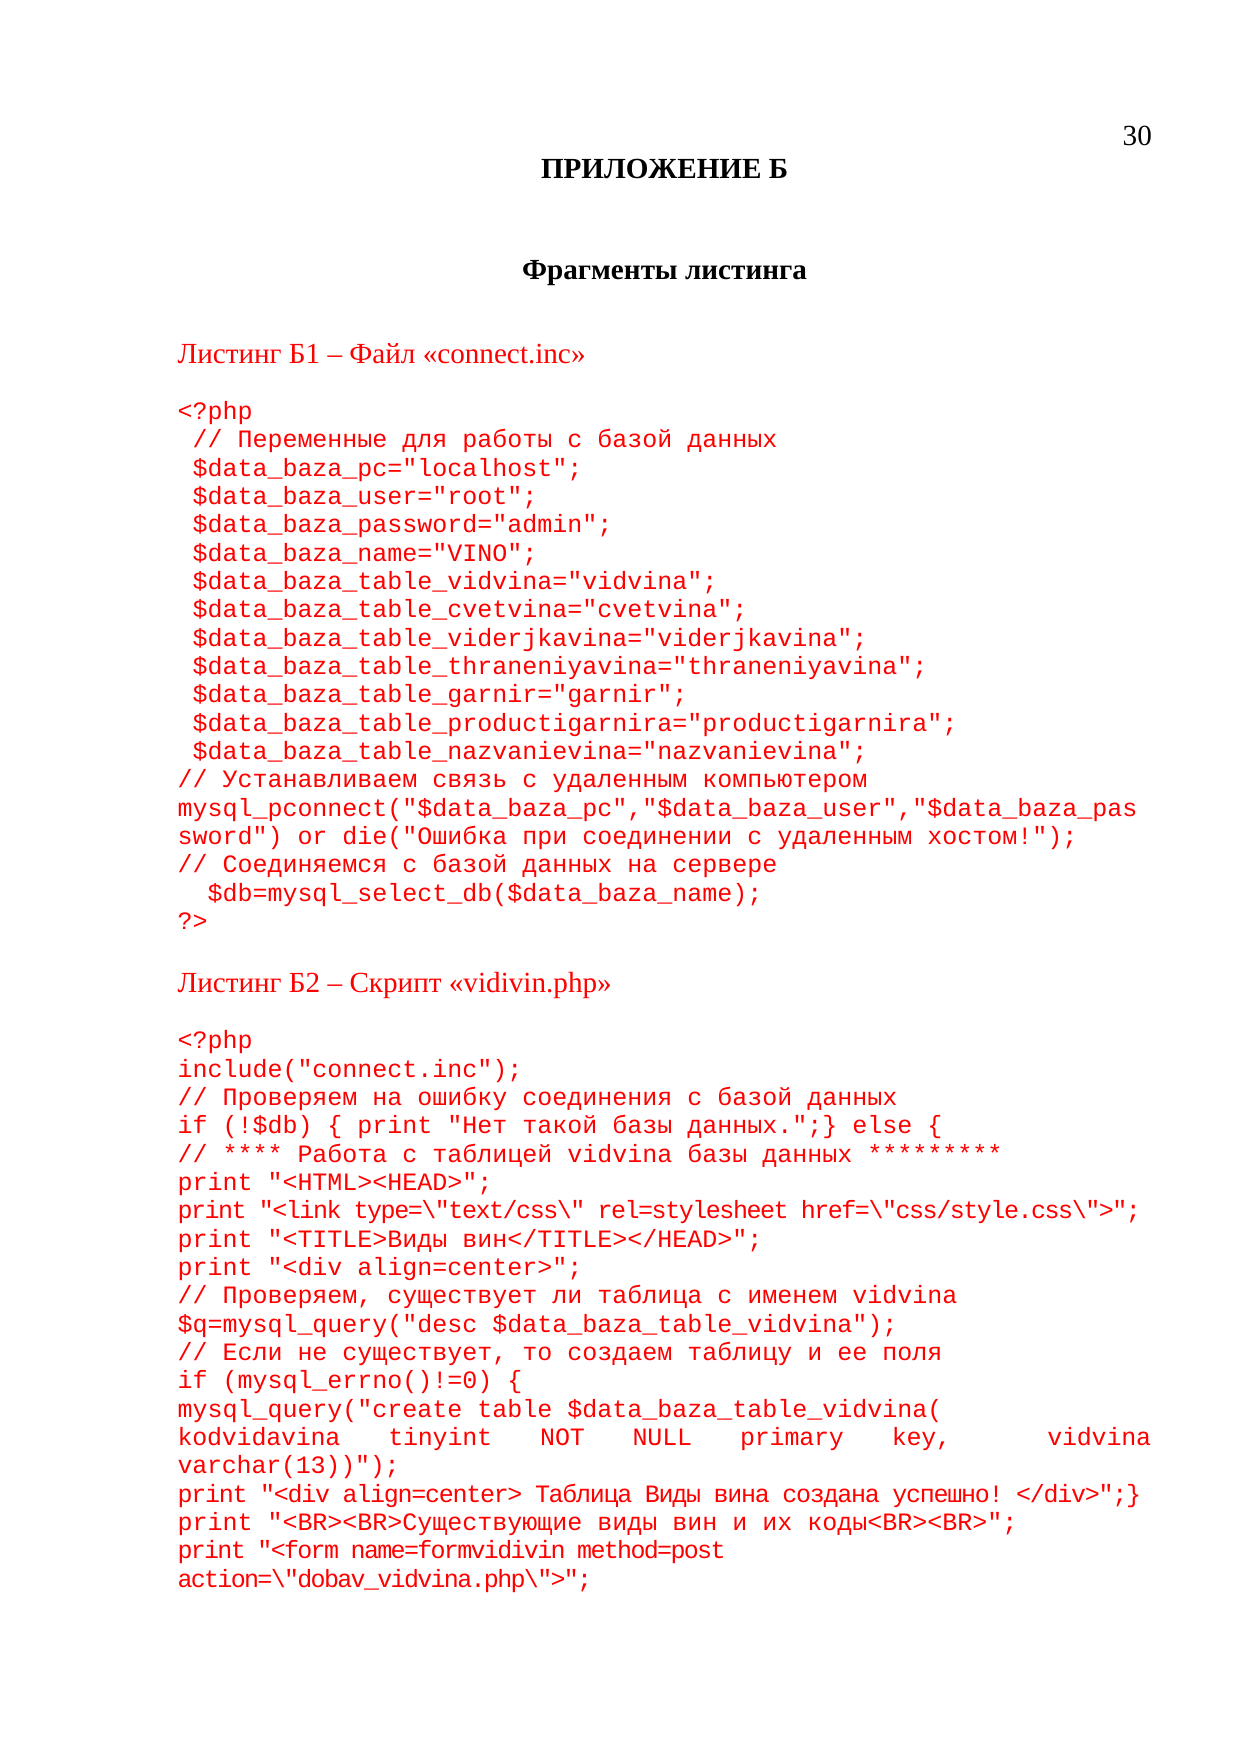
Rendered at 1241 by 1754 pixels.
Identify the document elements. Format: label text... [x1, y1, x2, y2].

text $q=mysql_query("desc $data_baza_table_vidvina"); [177, 1311, 1152, 1339]
text $data_baza_name="VINO"; [177, 540, 1152, 568]
text $data_baza_table_vidvina="vidvina"; [177, 568, 1152, 597]
text $data_baza_table_productigarnira="productigarnira"; [177, 710, 1152, 738]
text $data_baza_table_viderjkavina="viderjkavina"; [177, 625, 1152, 653]
text Листинг Б2 – Скрипт «vidivin.php» [177, 966, 1152, 999]
text $data_baza_table_thraneniyavina="thraneniyavina"; [177, 653, 1152, 682]
text $data_baza_table_nazvanievina="nazvanievina"; [177, 738, 1152, 767]
text // Переменные для работы с базой данных [177, 427, 1152, 455]
text <?php [177, 398, 1152, 427]
text // Проверяем на ошибку соединения с базой данных [177, 1084, 1152, 1113]
subtitle ПРИЛОЖЕНИЕ Б Фрагменты листинга [177, 152, 1152, 286]
text print "<BR><BR>Существующие виды вин и их коды<BR><BR>"; [177, 1509, 1152, 1538]
text print "<TITLE>Виды вин</TITLE></HEAD>"; [177, 1226, 1152, 1254]
text <?php [177, 1028, 1152, 1056]
text Листинг Б1 – Файл «connect.inc» [177, 336, 1152, 370]
text $data_baza_pc="localhost"; [177, 455, 1152, 483]
text if (mysql_errno()!=0) { [177, 1368, 1152, 1396]
text print "<HTML><HEAD>"; [177, 1169, 1152, 1198]
text // Проверяем, существует ли таблица c именем vidvina [177, 1283, 1152, 1311]
text $data_baza_table_cvetvina="cvetvina"; [177, 597, 1152, 625]
text $db=mysql_select_db($data_baza_name); [177, 880, 1152, 908]
text // Если не существует, то создаем таблицу и ее поля [177, 1339, 1152, 1368]
text kodvidavina tinyint NOT NULL primary key, vidvina varchar(13))"); [177, 1424, 1152, 1481]
text ?> [177, 908, 1152, 937]
text print "<form name=formvidivin method=post action=\"dobav_vidvina.php\">"; [177, 1538, 1152, 1594]
text mysql_pconnect("$data_baza_pc","$data_baza_user","$data_baza_password") or die("Ошибка при соединении с удаленным хостом!"); [177, 795, 1152, 852]
text print "<link type=\"text/css\" rel=stylesheet href=\"css/style.css\">"; [177, 1198, 1152, 1226]
text print "<div align=center>"; [177, 1254, 1152, 1283]
text print "<div align=center> Таблица Виды вина создана успешно! </div>";} [177, 1481, 1152, 1509]
text // Соединяемся с базой данных на сервере [177, 852, 1152, 880]
text $data_baza_password="admin"; [177, 512, 1152, 540]
text include("connect.inc"); [177, 1056, 1152, 1084]
text if (!$db) { print "Нет такой базы данных.";} else { [177, 1113, 1152, 1141]
text // **** Работа с таблицей vidvina базы данных ********* [177, 1141, 1152, 1169]
text mysql_query("create table $data_baza_table_vidvina( [177, 1396, 1152, 1424]
text // Устанавливаем связь с удаленным компьютером [177, 767, 1152, 795]
text $data_baza_table_garnir="garnir"; [177, 682, 1152, 710]
text $data_baza_user="root"; [177, 483, 1152, 512]
